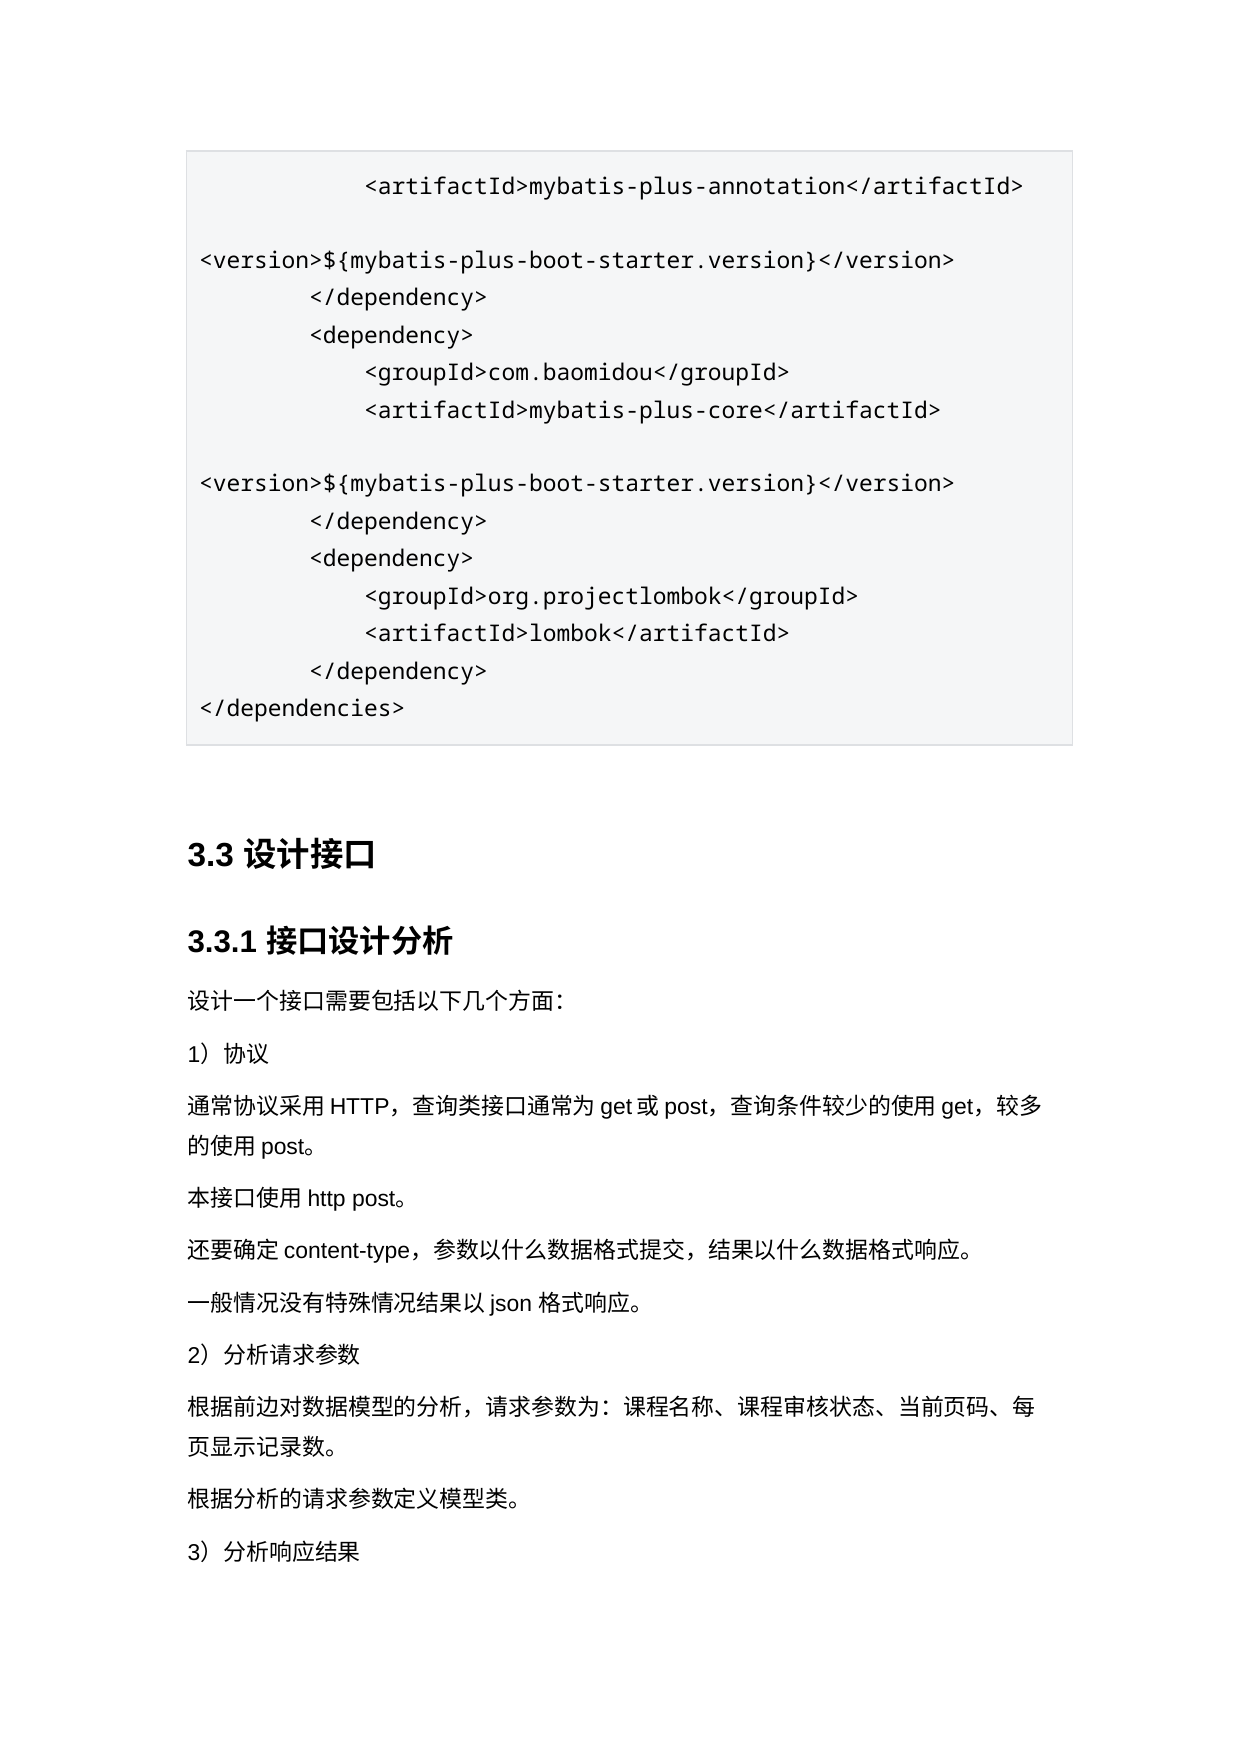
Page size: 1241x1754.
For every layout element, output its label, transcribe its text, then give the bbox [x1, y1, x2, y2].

text 2）分析请求参数 [187, 1337, 1053, 1370]
text 设计一个接口需要包括以下几个方面： [187, 983, 1053, 1016]
text 根据分析的请求参数定义模型类。 [187, 1481, 1053, 1514]
text 3）分析响应结果 [187, 1533, 1053, 1567]
text 一般情况没有特殊情况结果以json 格式响应。 [187, 1284, 1053, 1318]
text 1）协议 [187, 1035, 1053, 1069]
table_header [187, 152, 1072, 744]
text 还要确定content-type，参数以什么数据格式提交，结果以什么数据格式响应。 [187, 1232, 1053, 1265]
text 3.3.1 接口设计分析 [187, 916, 1053, 962]
text 根据前边对数据模型的分析，请求参数为：课程名称、课程审核状态、当前页码、每页显示记录数。 [187, 1389, 1053, 1462]
text 本接口使用 http post。 [187, 1180, 1053, 1213]
text 3.3 设计接口 [187, 827, 1053, 876]
text 通常协议采用HTTP，查询类接口通常为get或post，查询条件较少的使用get，较多的使用post。 [187, 1088, 1053, 1161]
